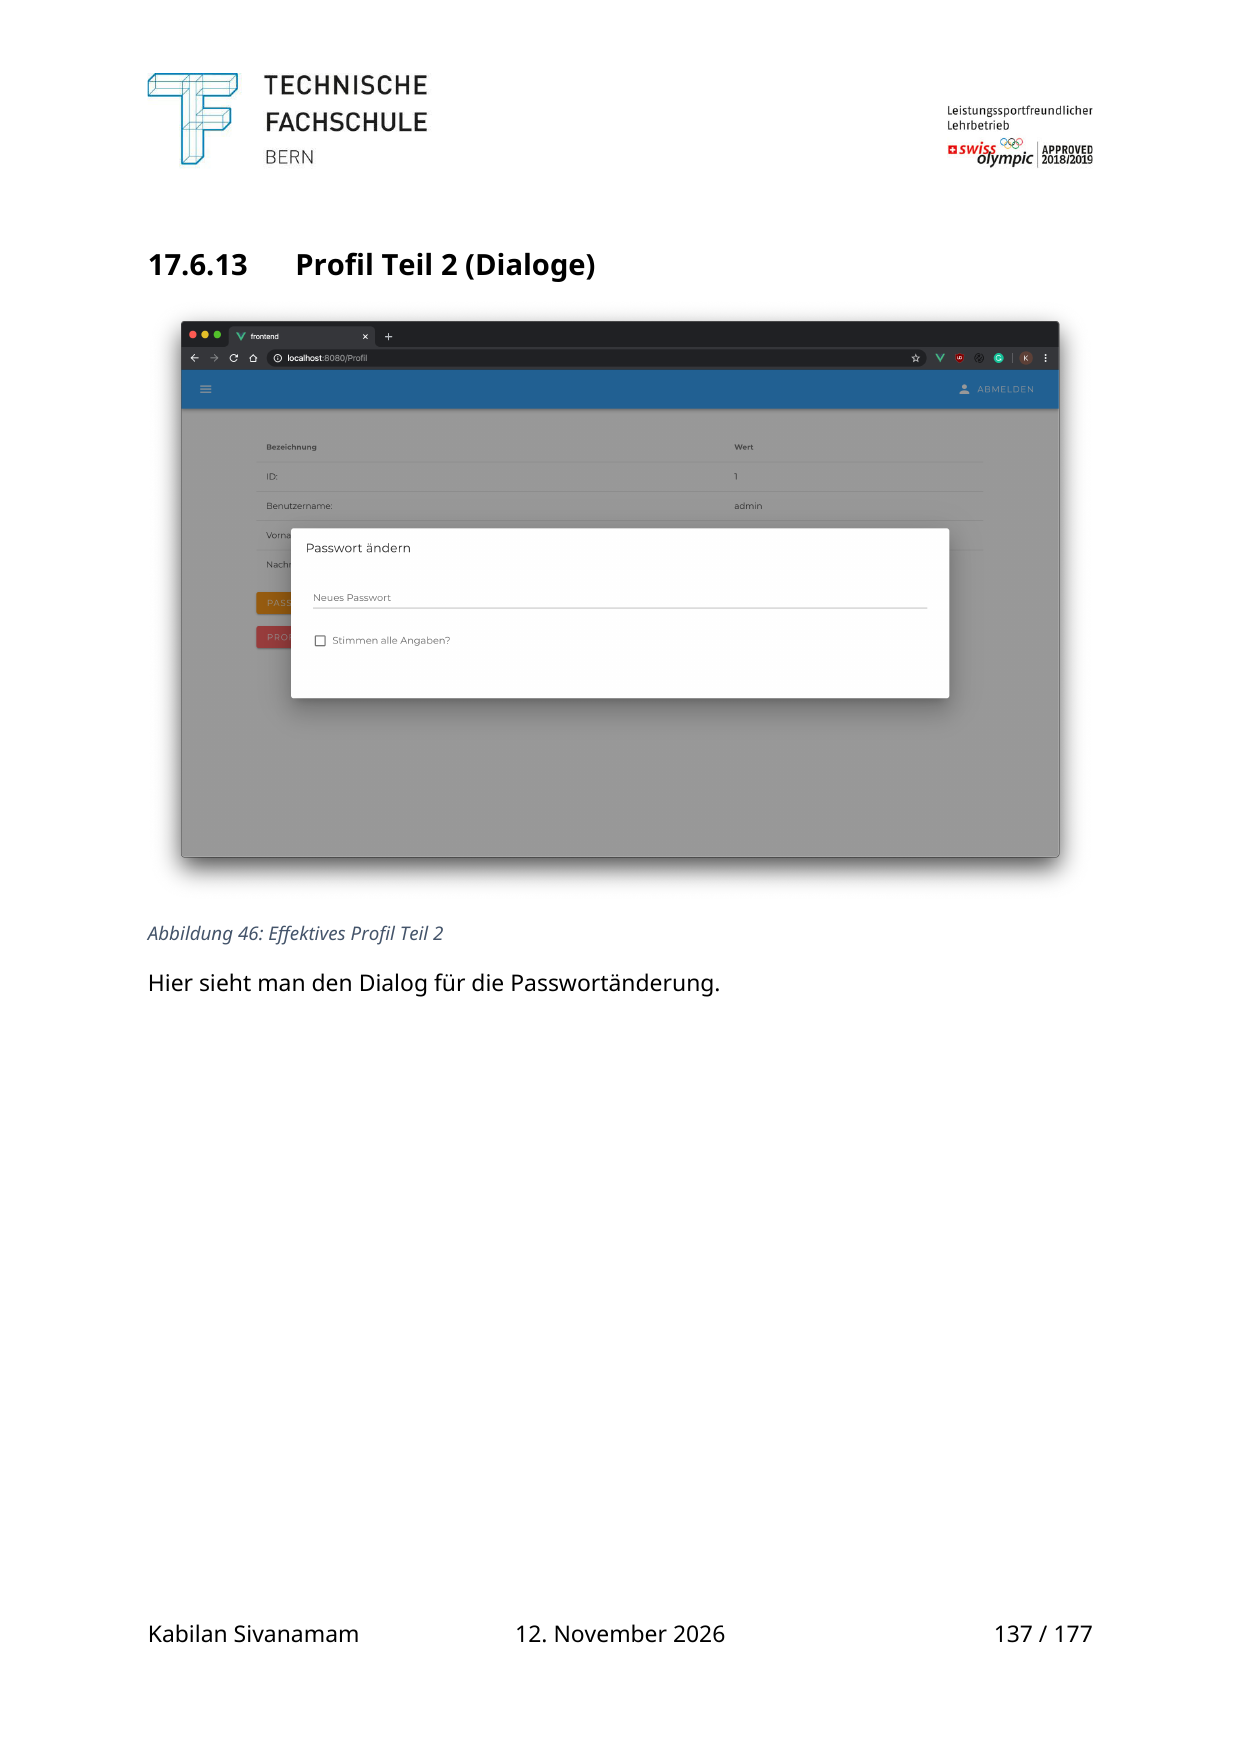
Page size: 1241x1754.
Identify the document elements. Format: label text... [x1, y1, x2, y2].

subtitle Profil Teil 2 (Dialoge) [148, 244, 1093, 283]
picture [147, 73, 1093, 196]
picture [147, 299, 1093, 902]
text Hier sieht man den Dialog für die Passwortänderung. [148, 967, 1093, 998]
